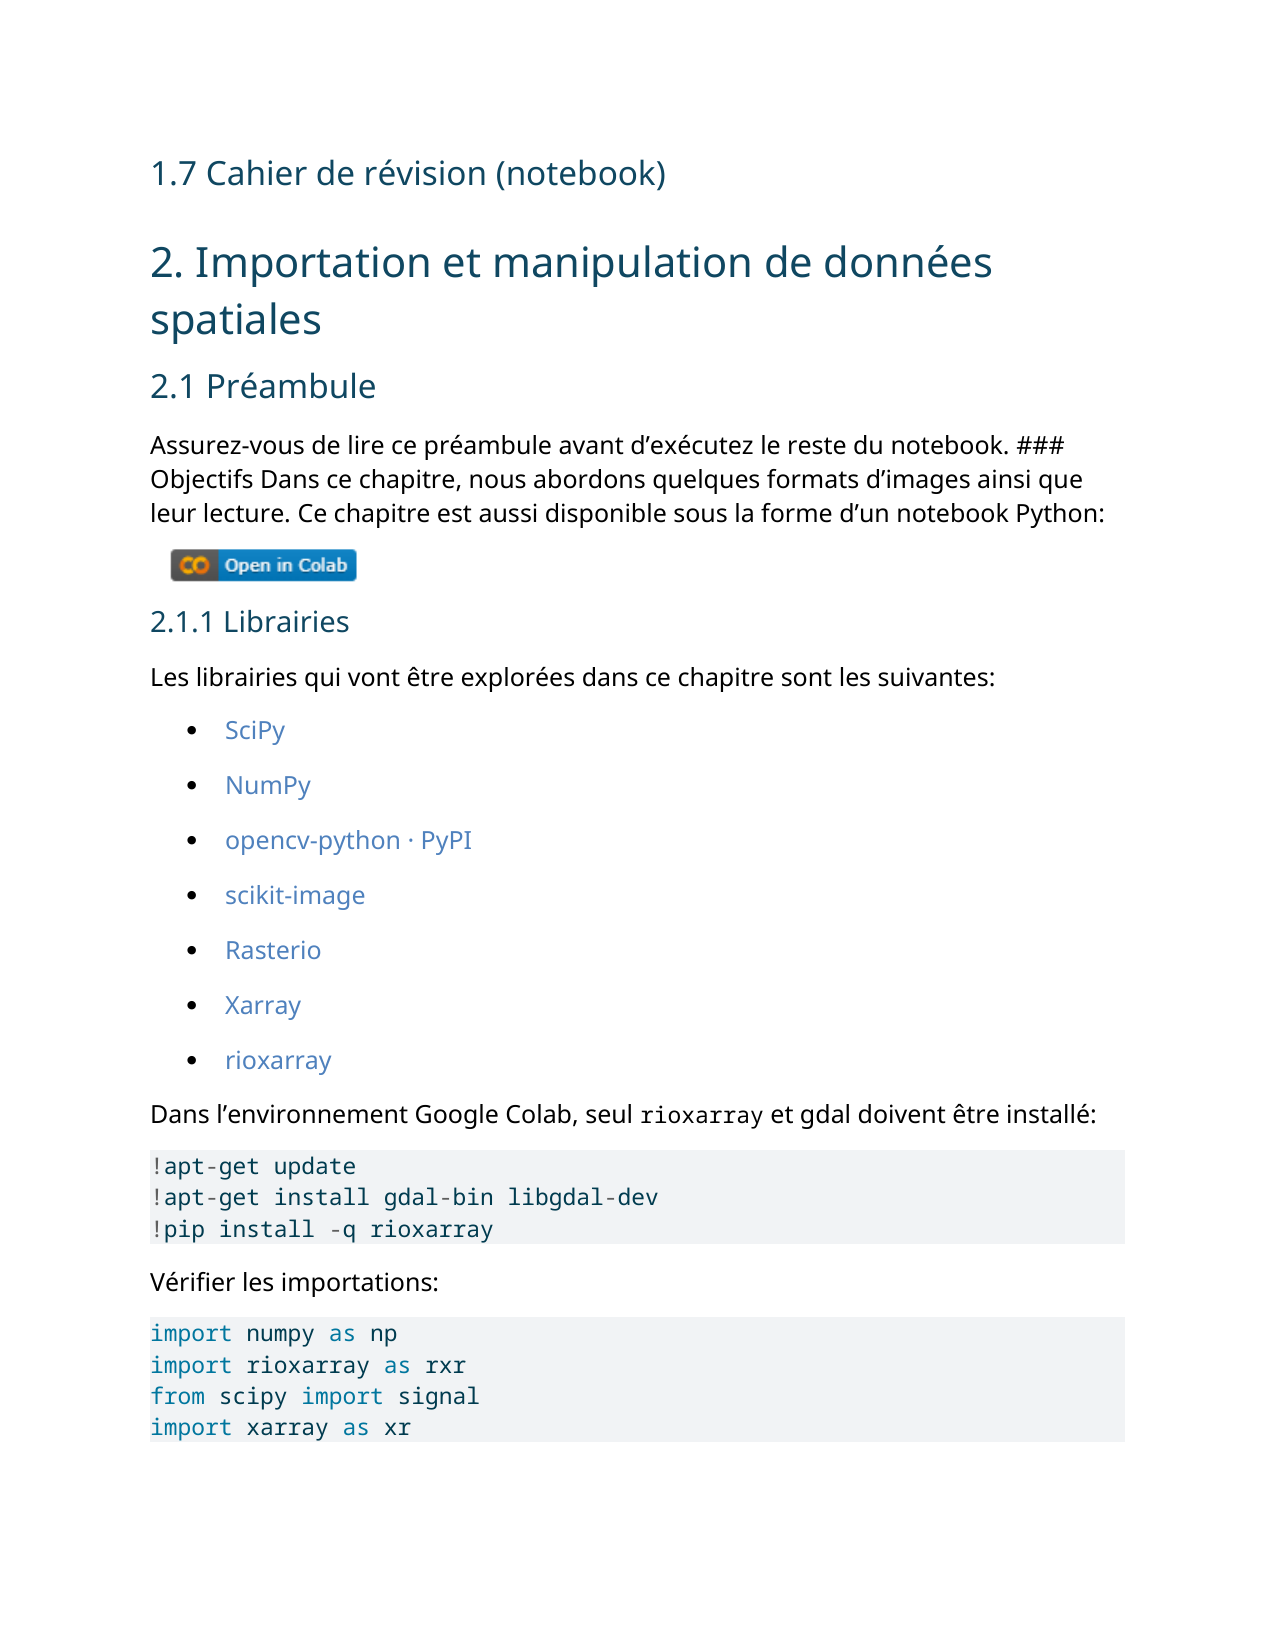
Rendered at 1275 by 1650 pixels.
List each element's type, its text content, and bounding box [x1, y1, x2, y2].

text Assurez-vous de lire ce préambule avant d’exécutez le reste du notebook. ### Objectifs Dans ce chapitre, nous abordons quelques formats d’images ainsi que leur lecture. Ce chapitre est aussi disponible sous la forme d’un notebook Python: [150, 427, 1125, 529]
list Rasterio [187, 932, 1125, 967]
picture [168, 548, 360, 583]
text Vérifier les importations: [150, 1264, 1125, 1299]
list NumPy [187, 768, 1125, 802]
subtitle 2.1.1 Librairies [150, 602, 1125, 641]
list scikit-image [187, 878, 1125, 912]
list rioxarray [187, 1042, 1125, 1076]
subtitle 2.1 Préambule [150, 363, 1125, 408]
subtitle 1.7 Cahier de révision (notebook) [150, 150, 1125, 195]
text !apt-get update !apt-get install gdal-bin libgdal-dev !pip install -q rioxarray [150, 1150, 1125, 1244]
text import numpy as np import rioxarray as rxr from scipy import signal import xarray as xr import xrscipy import matplotlib.pyplot as plt [150, 1317, 1125, 1442]
text Les librairies qui vont être explorées dans ce chapitre sont les suivantes: [150, 660, 1125, 694]
text Dans l’environnement Google Colab, seul rioxarray et gdal doivent être installé: [150, 1097, 1125, 1131]
list SciPy [187, 713, 1125, 747]
list opencv-python · PyPI [187, 823, 1125, 857]
list Xarray [187, 987, 1125, 1021]
subtitle 2. Importation et manipulation de données spatiales [150, 233, 1125, 346]
